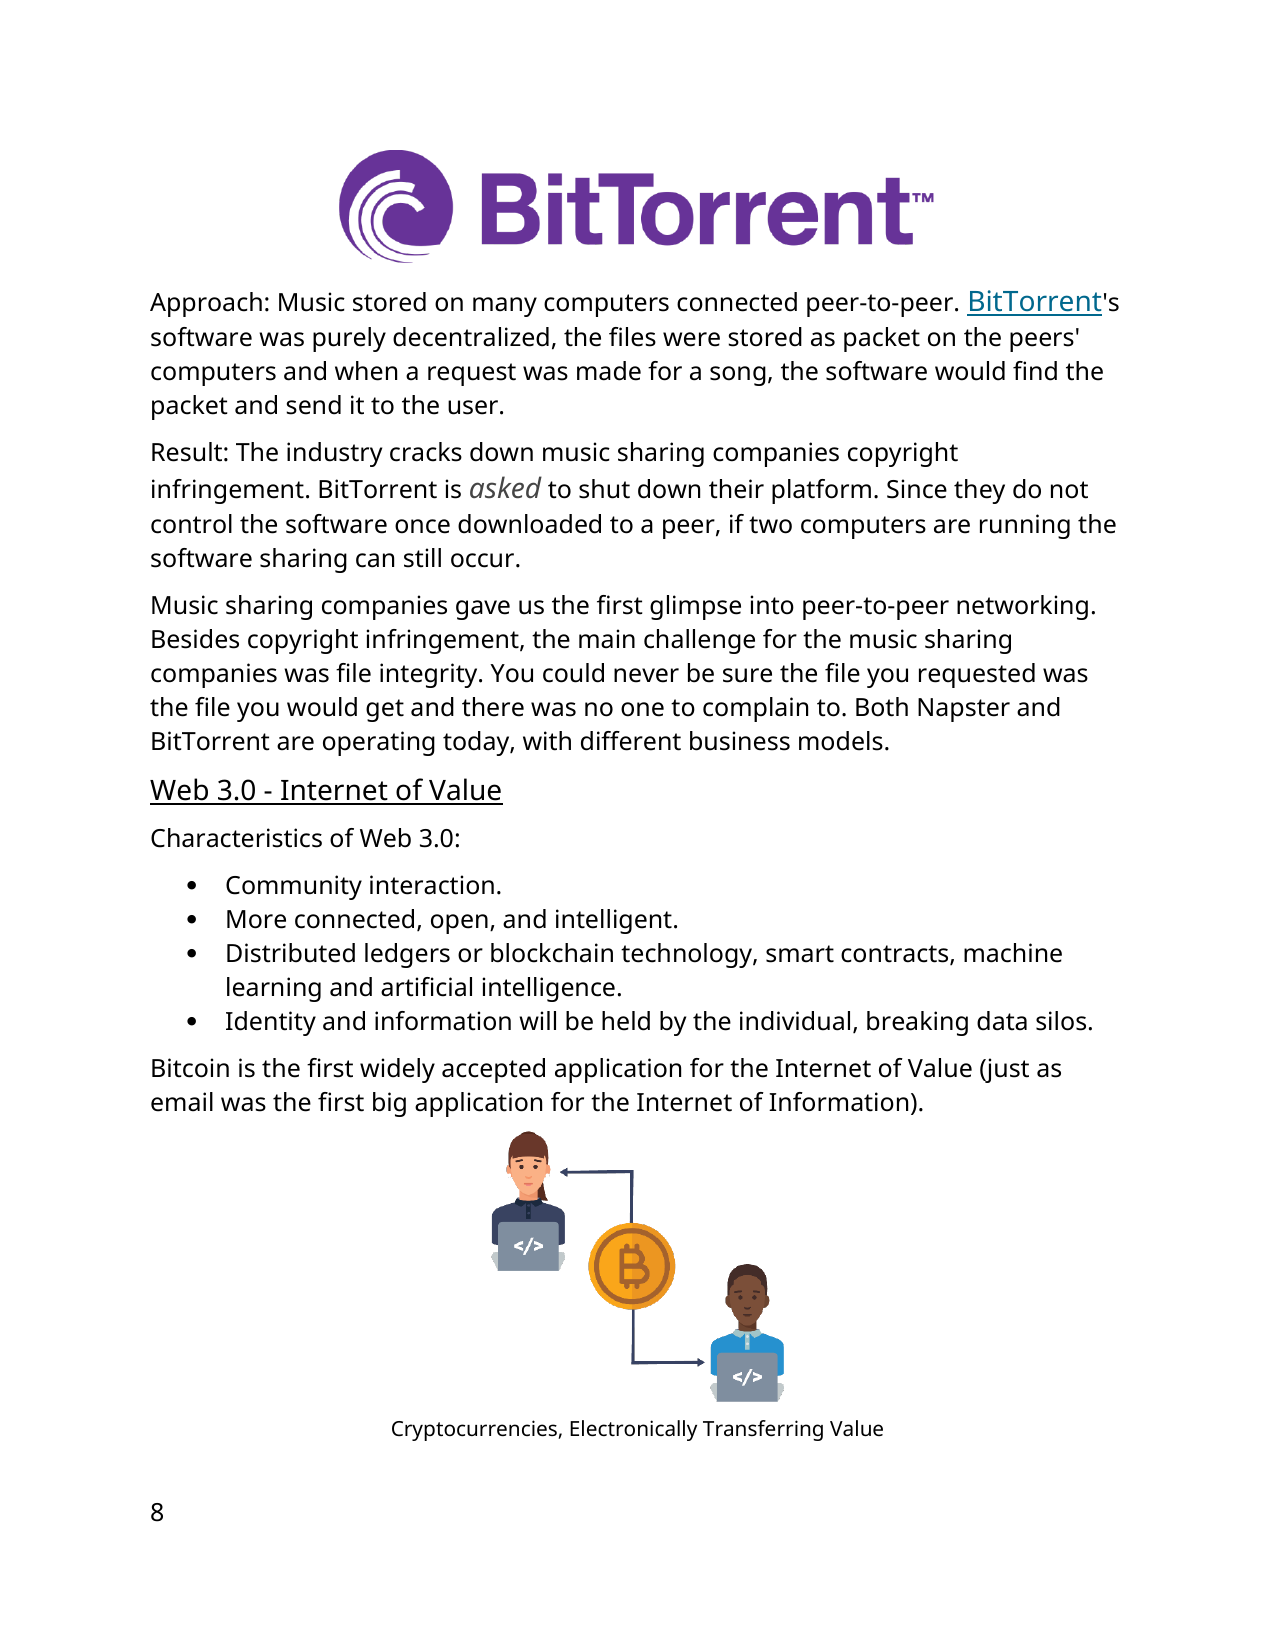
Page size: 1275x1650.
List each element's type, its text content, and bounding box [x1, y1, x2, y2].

picture [487, 1131, 788, 1402]
list More connected, open, and intelligent. [187, 902, 1125, 936]
text Music sharing companies gave us the first glimpse into peer-to-peer networking. Besides copyright infringement, the main challenge for the music sharing companies was file integrity. You could never be sure the file you requested was the file you would get and there was no one to complain to. Both Napster and BitTorrent are operating today, with different business models. [150, 587, 1125, 758]
text Bitcoin is the first widely accepted application for the Internet of Value (just as email was the first big application for the Internet of Information). [150, 1050, 1125, 1118]
picture [337, 150, 938, 269]
text Result: The industry cracks down music sharing companies copyright infringement. BitTorrent is asked to shut down their platform. Since they do not control the software once downloaded to a peer, if two computers are running the software sharing can still occur. [150, 434, 1125, 575]
text Cryptocurrencies, Electronically Transferring Value [150, 1414, 1125, 1442]
list Community interaction. [187, 867, 1125, 902]
text Approach: Music stored on many computers connected peer-to-peer. BitTorrent's software was purely decentralized, the files were stored as packet on the peers' computers and when a request was made for a song, the software would find the packet and send it to the user. [150, 281, 1125, 422]
list Distributed ledgers or blockchain technology, smart contracts, machine learning and artificial intelligence. [187, 936, 1125, 1004]
text Characteristics of Web 3.0: [150, 821, 1125, 855]
subtitle Web 3.0 - Internet of Value [150, 770, 1125, 808]
list Identity and information will be held by the individual, breaking data silos. [187, 1004, 1125, 1038]
